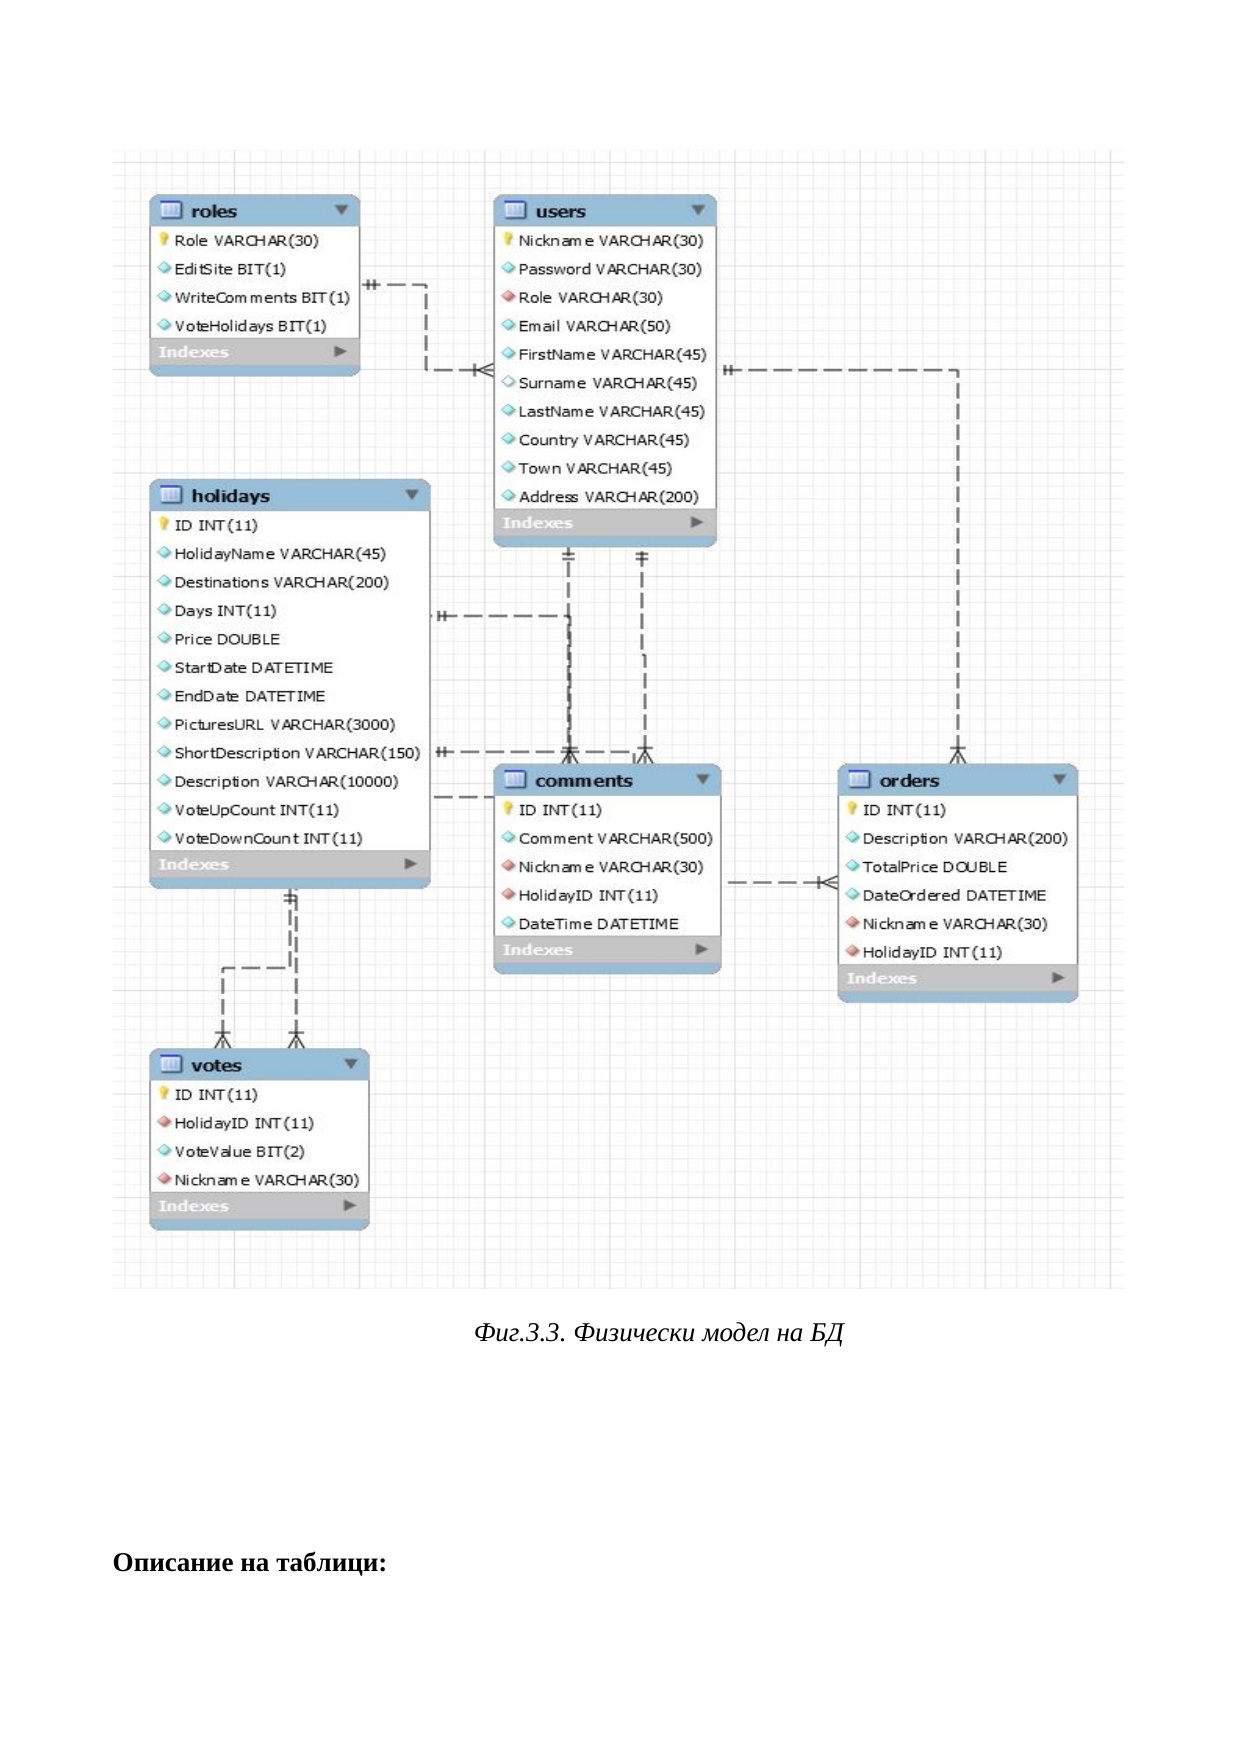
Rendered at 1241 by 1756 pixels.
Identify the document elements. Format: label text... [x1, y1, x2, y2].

text Описание на таблици: [112, 1546, 1128, 1578]
picture [112, 150, 1124, 1289]
text Фиг.3.3. Физически модел на БД [187, 1316, 1132, 1347]
